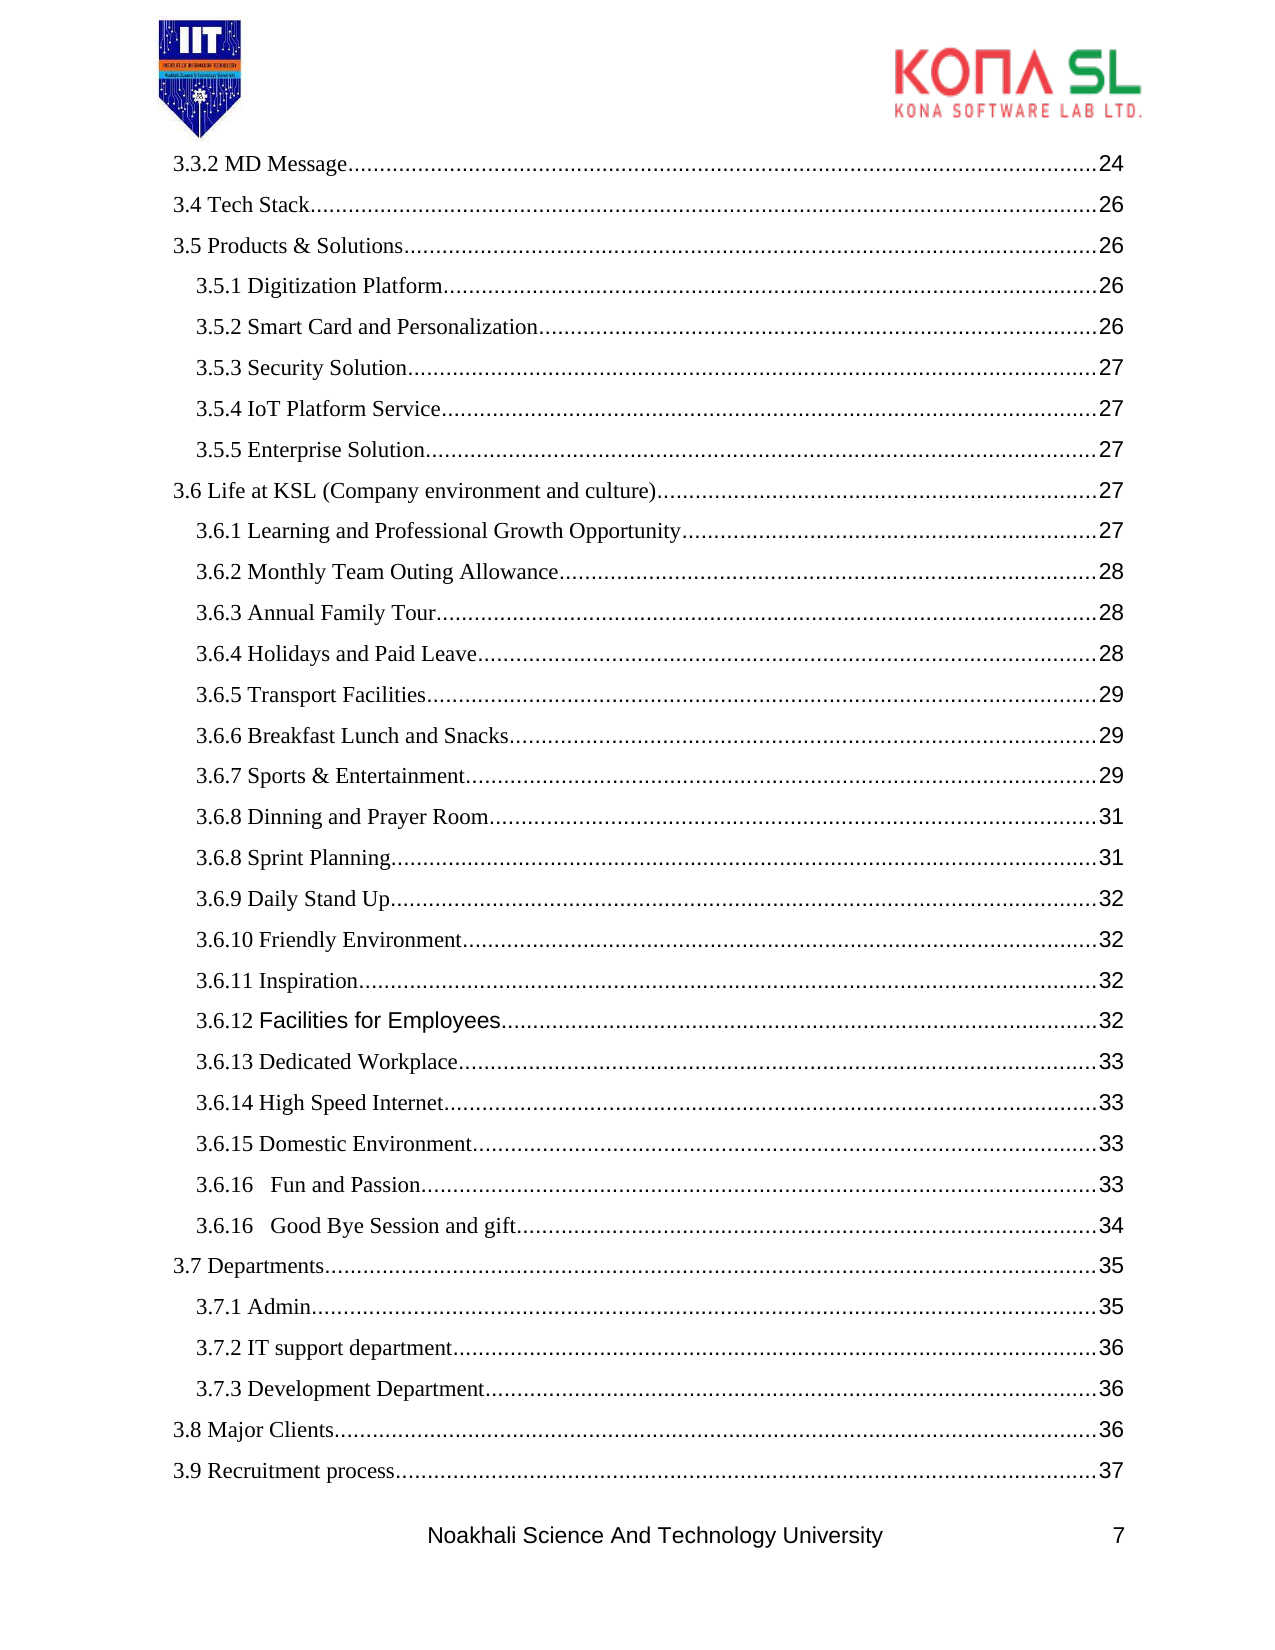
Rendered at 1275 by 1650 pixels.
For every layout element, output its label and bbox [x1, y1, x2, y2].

picture [893, 45, 1144, 121]
picture [136, 16, 264, 143]
